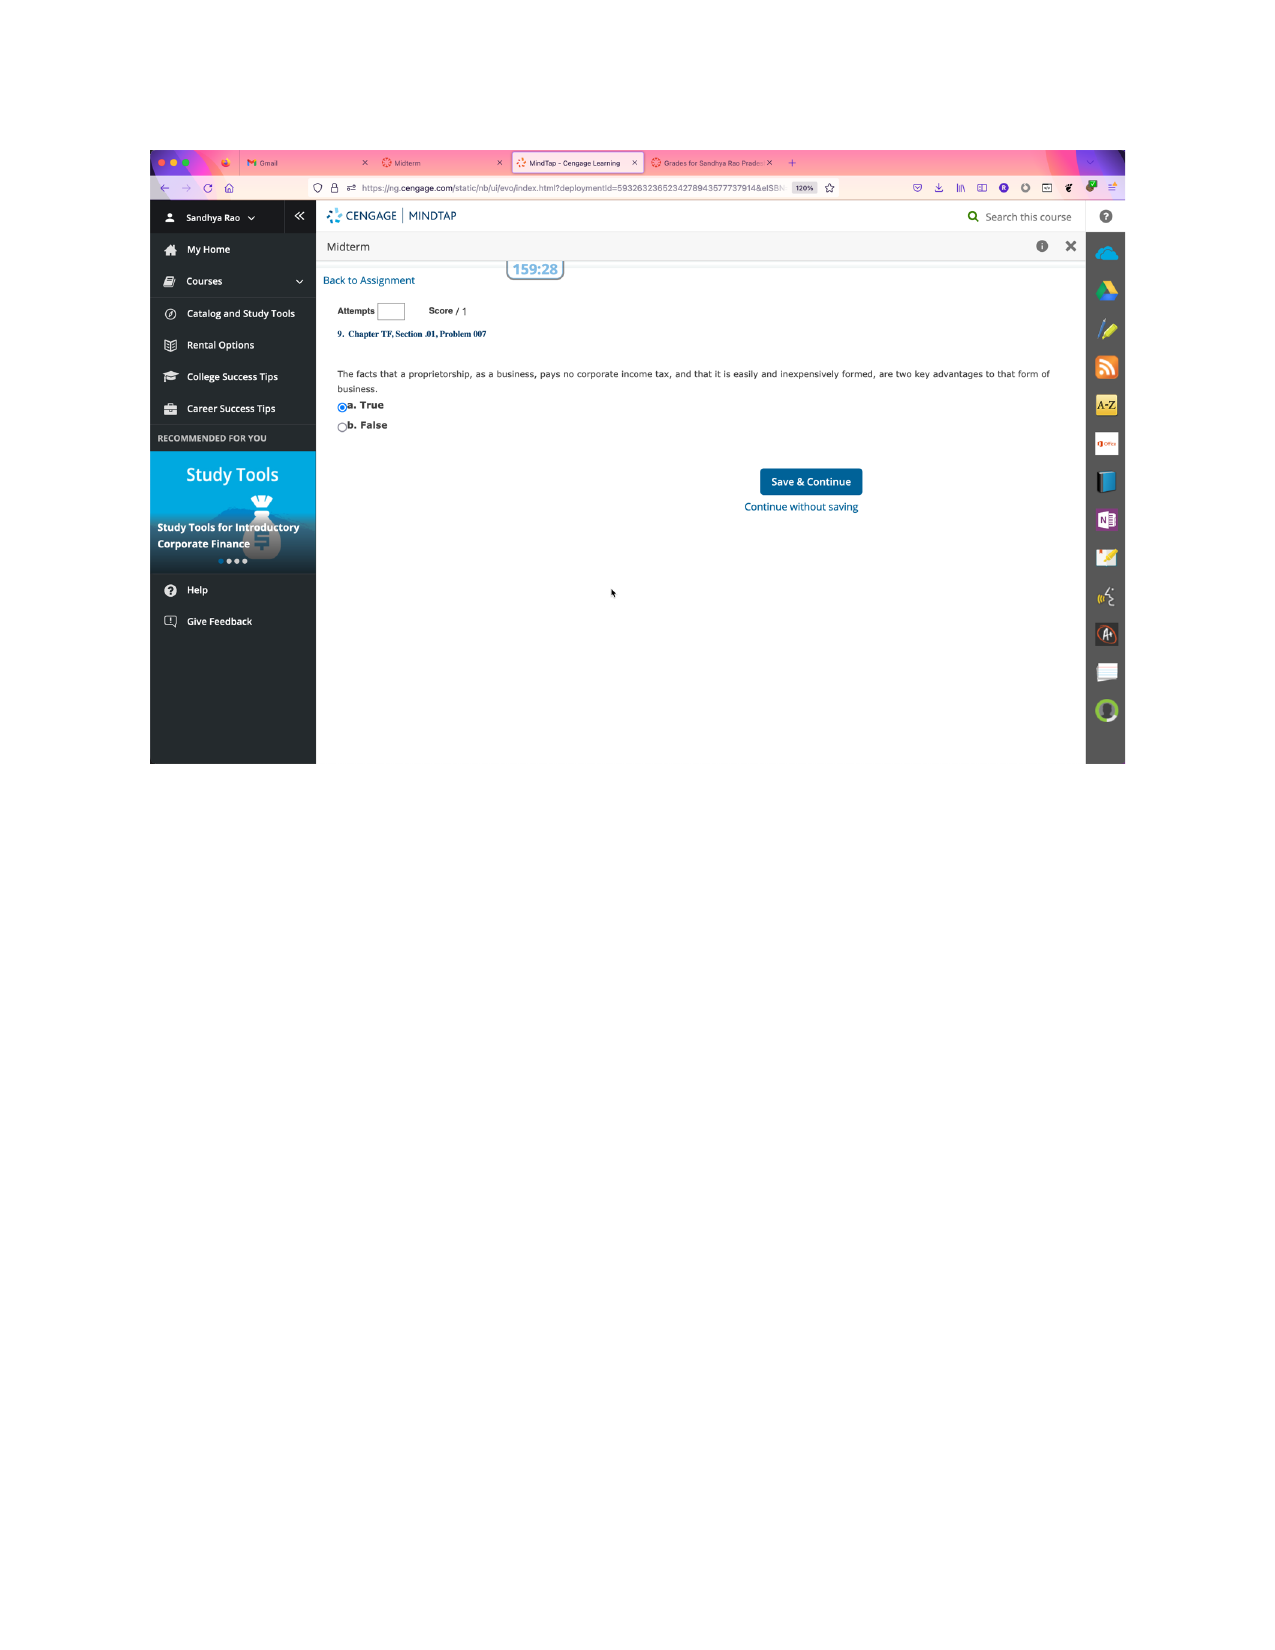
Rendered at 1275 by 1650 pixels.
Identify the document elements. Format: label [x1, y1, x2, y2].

picture [252, 496, 272, 507]
picture [150, 150, 1125, 764]
picture [263, 468, 269, 480]
picture [224, 472, 229, 481]
